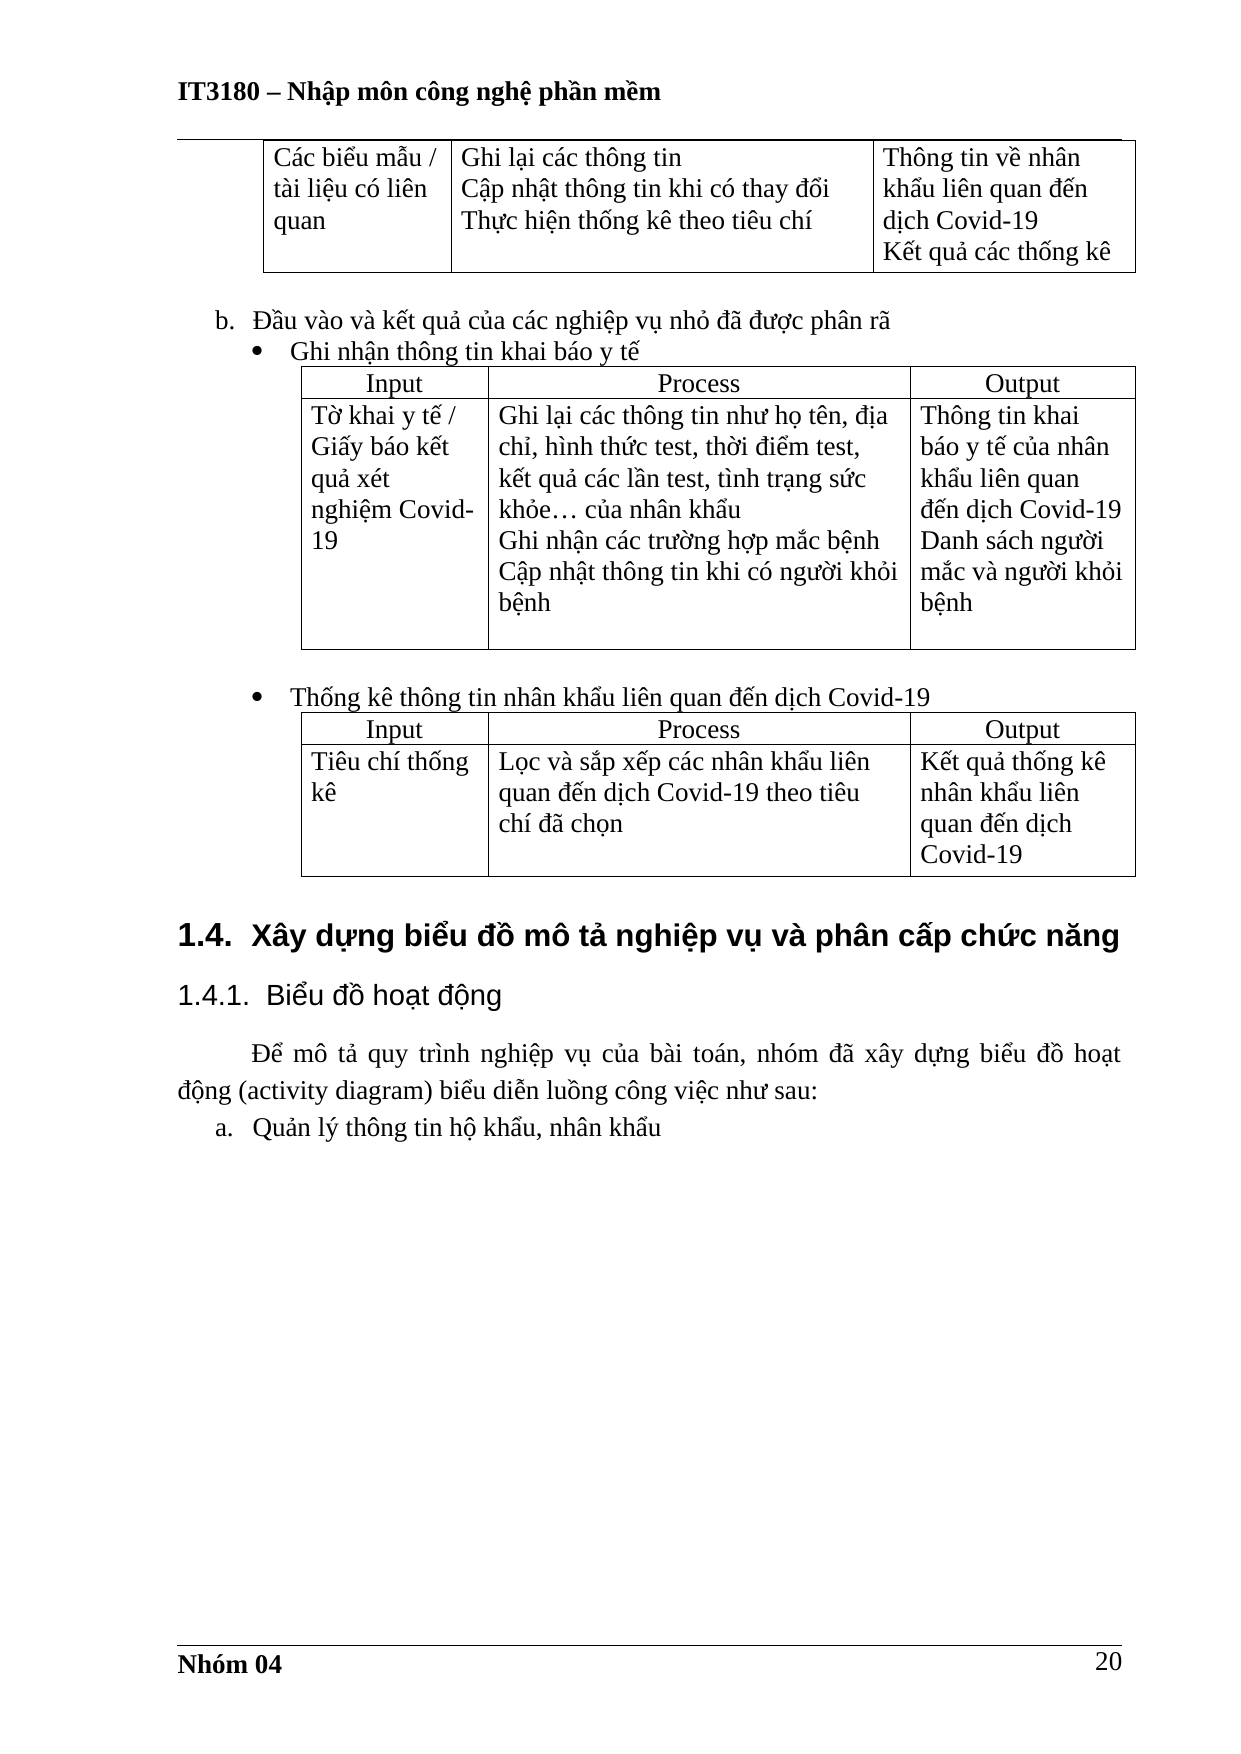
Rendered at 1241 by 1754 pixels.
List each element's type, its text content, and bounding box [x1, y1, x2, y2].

table_header Input [302, 367, 488, 398]
table_cell Tiêu chí thống kê [302, 745, 488, 876]
list Quản lý thông tin hộ khẩu, nhân khẩu [215, 1111, 1122, 1142]
table_cell Thông tin về nhân khẩu liên quan đến dịch Covid-19 Kết quả các thống kê [874, 141, 1135, 272]
table_cell Kết quả thống kê nhân khẩu liên quan đến dịch Covid-19 [911, 745, 1135, 876]
table_header Input [302, 713, 488, 744]
table_cell Ghi lại các thông tin như họ tên, địa chỉ, hình thức test, thời điểm test, kết quả các lần test, tình trạng sức khỏe… của nhân khẩu Ghi nhận các trường hợp mắc bệnh Cập nhật thông tin khi có người khỏi bệnh [489, 399, 910, 648]
table_cell Ghi lại các thông tin Cập nhật thông tin khi có thay đổi Thực hiện thống kê theo tiêu chí [452, 141, 873, 272]
table_header Process [489, 713, 910, 744]
table_header Process [489, 367, 910, 398]
table_header Output [911, 367, 1135, 398]
list Thống kê thông tin nhân khẩu liên quan đến dịch Covid-19 [252, 681, 1122, 712]
subtitle Biểu đồ hoạt động [177, 978, 1122, 1012]
text Để mô tả quy trình nghiệp vụ của bài toán, nhóm đã xây dựng biểu đồ hoạt động (activity diagram) biểu diễn luồng công việc như sau: [177, 1037, 1122, 1105]
subtitle Xây dựng biểu đồ mô tả nghiệp vụ và phân cấp chức năng [177, 915, 1122, 953]
list Ghi nhận thông tin khai báo y tế [252, 335, 1122, 366]
table_cell Thông tin khai báo y tế của nhân khẩu liên quan đến dịch Covid-19 Danh sách người mắc và người khỏi bệnh [911, 399, 1135, 648]
table_cell Lọc và sắp xếp các nhân khẩu liên quan đến dịch Covid-19 theo tiêu chí đã chọn [489, 745, 910, 876]
table_cell Các biểu mẫu / tài liệu có liên quan [264, 141, 451, 272]
table_header Output [911, 713, 1135, 744]
table_cell Tờ khai y tế / Giấy báo kết quả xét nghiệm Covid-19 [302, 399, 488, 648]
list Đầu vào và kết quả của các nghiệp vụ nhỏ đã được phân rã [215, 304, 1122, 335]
